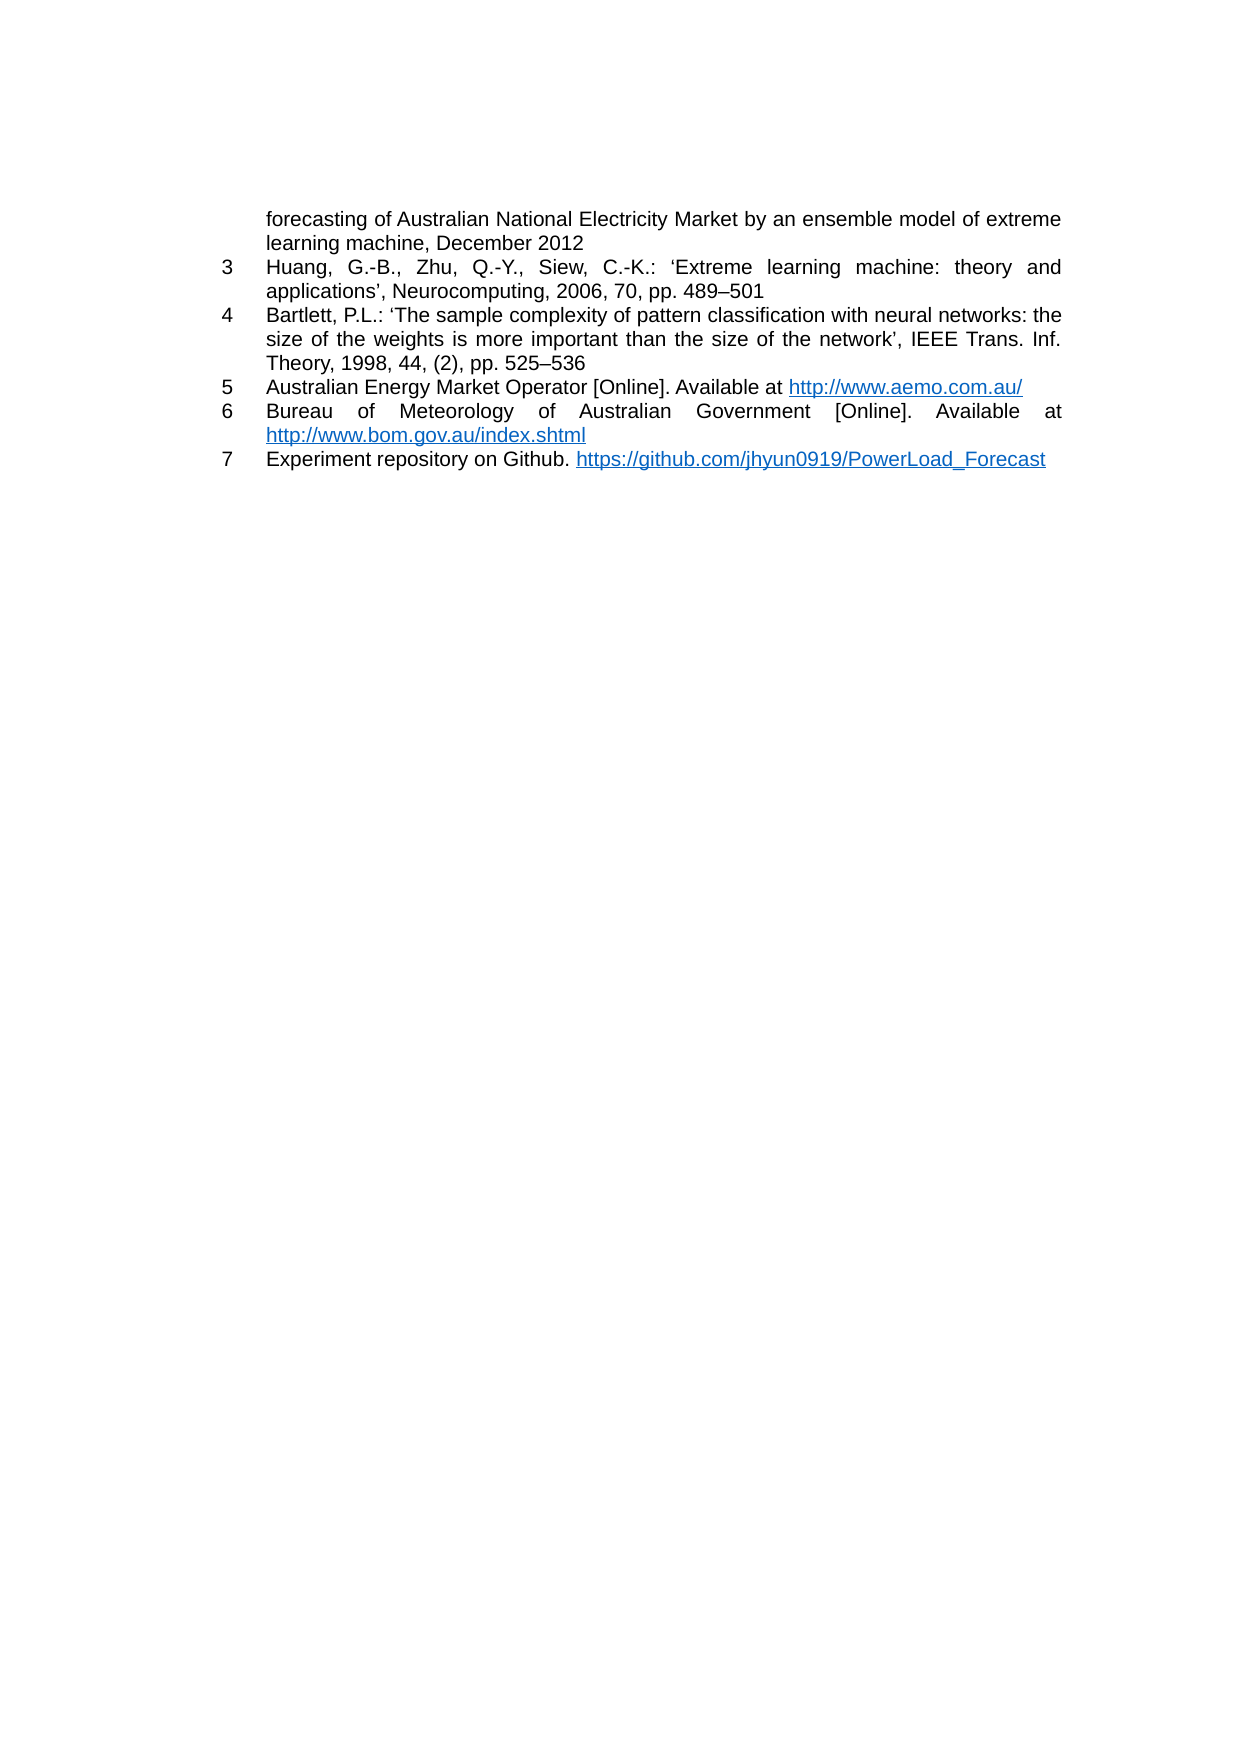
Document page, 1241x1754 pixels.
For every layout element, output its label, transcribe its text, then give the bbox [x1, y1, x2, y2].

list Bureau of Meteorology of Australian Government [Online]. Available at http://www.bom.gov.au/index.shtml [221, 398, 1063, 446]
list Huang, G.-B., Zhu, Q.-Y., Siew, C.-K.: ‘Extreme learning machine: theory and applications’, Neurocomputing, 2006, 70, pp. 489–501 [221, 255, 1063, 303]
list Bartlett, P.L.: ‘The sample complexity of pattern classification with neural networks: the size of the weights is more important than the size of the network’, IEEE Trans. Inf. Theory, 1998, 44, (2), pp. 525–536 [221, 303, 1063, 374]
list Experiment repository on Github. https://github.com/jhyun0919/PowerLoad_Forecast [221, 446, 1063, 470]
list Australian Energy Market Operator [Online]. Available at http://www.aemo.com.au/ [221, 374, 1063, 398]
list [221, 207, 1063, 255]
